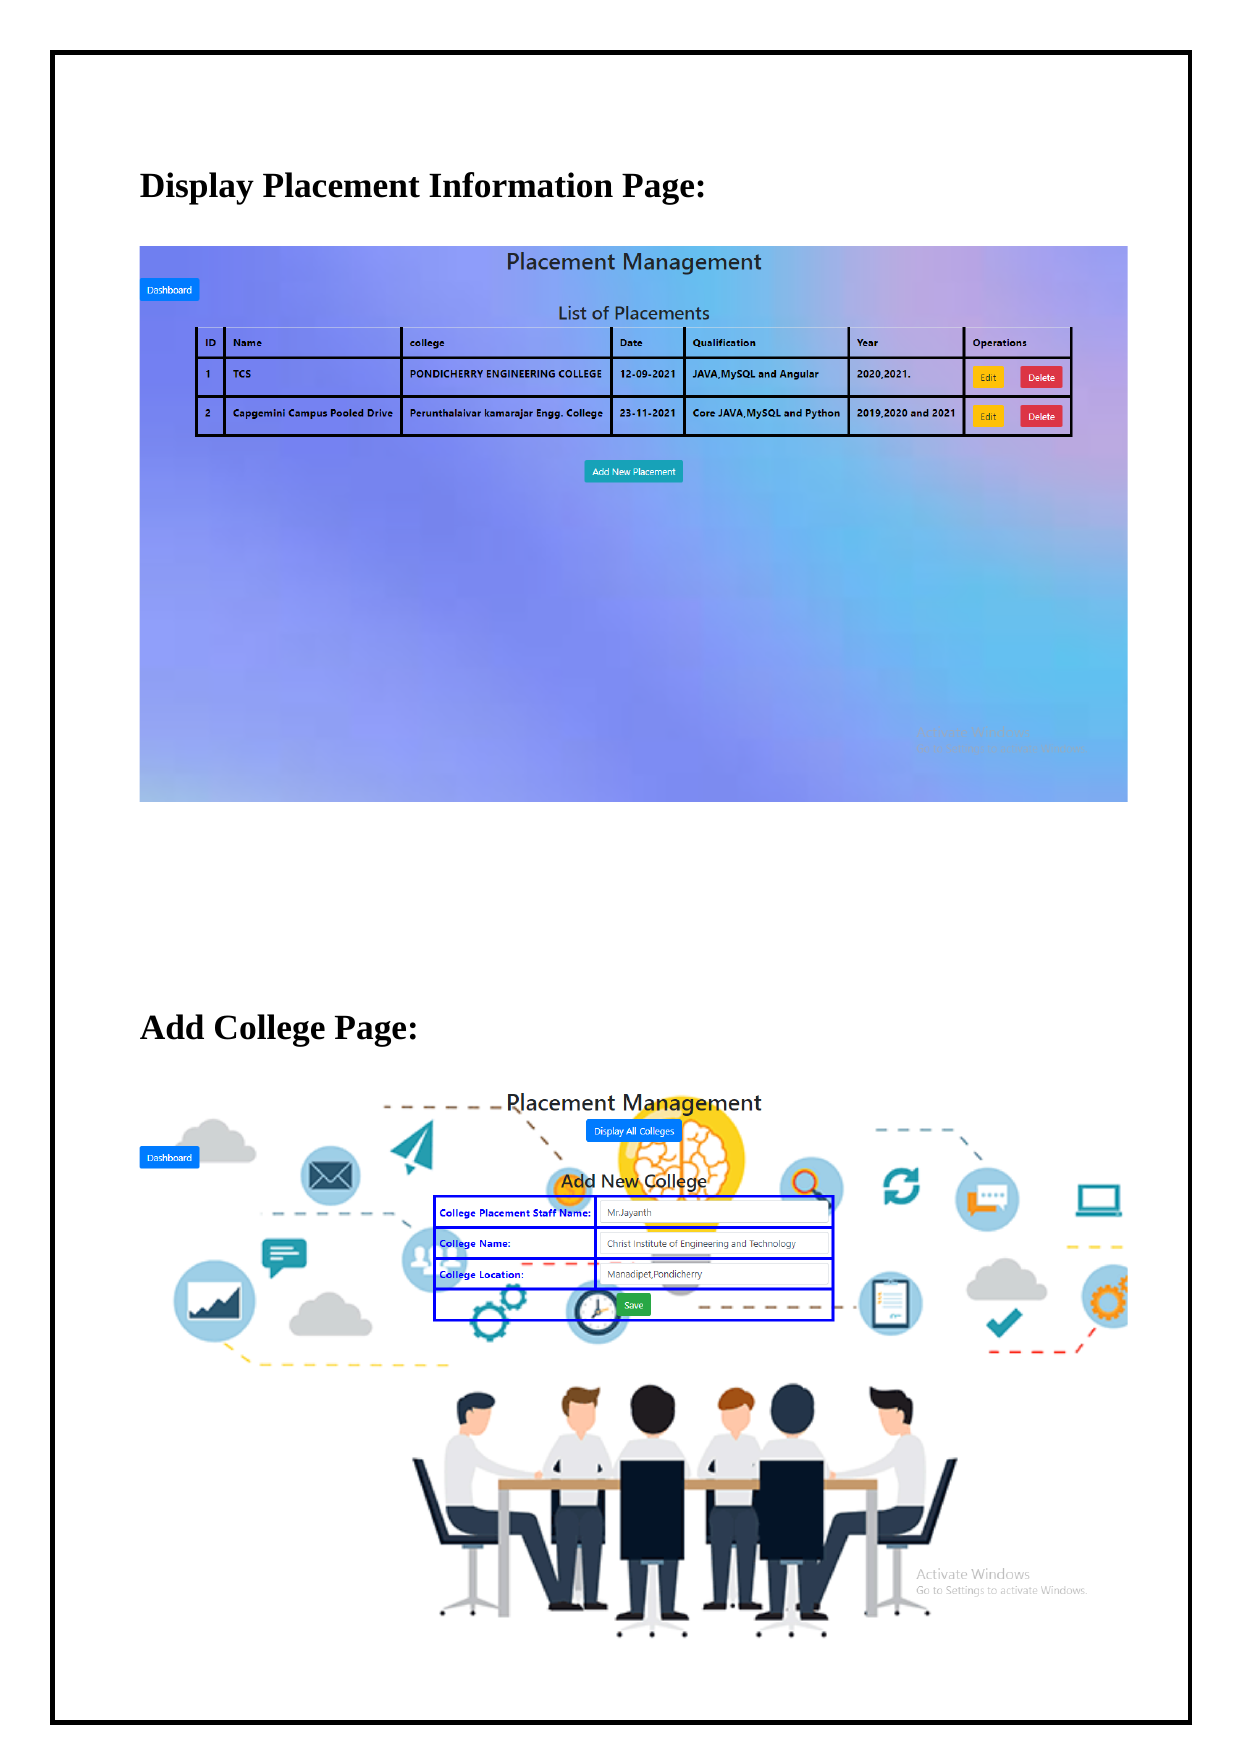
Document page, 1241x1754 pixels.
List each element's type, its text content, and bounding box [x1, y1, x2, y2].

text Display Placement Information Page: [139, 164, 1128, 205]
text Add College Page: [139, 1006, 1128, 1047]
picture [139, 1087, 1128, 1644]
picture [139, 246, 1128, 802]
